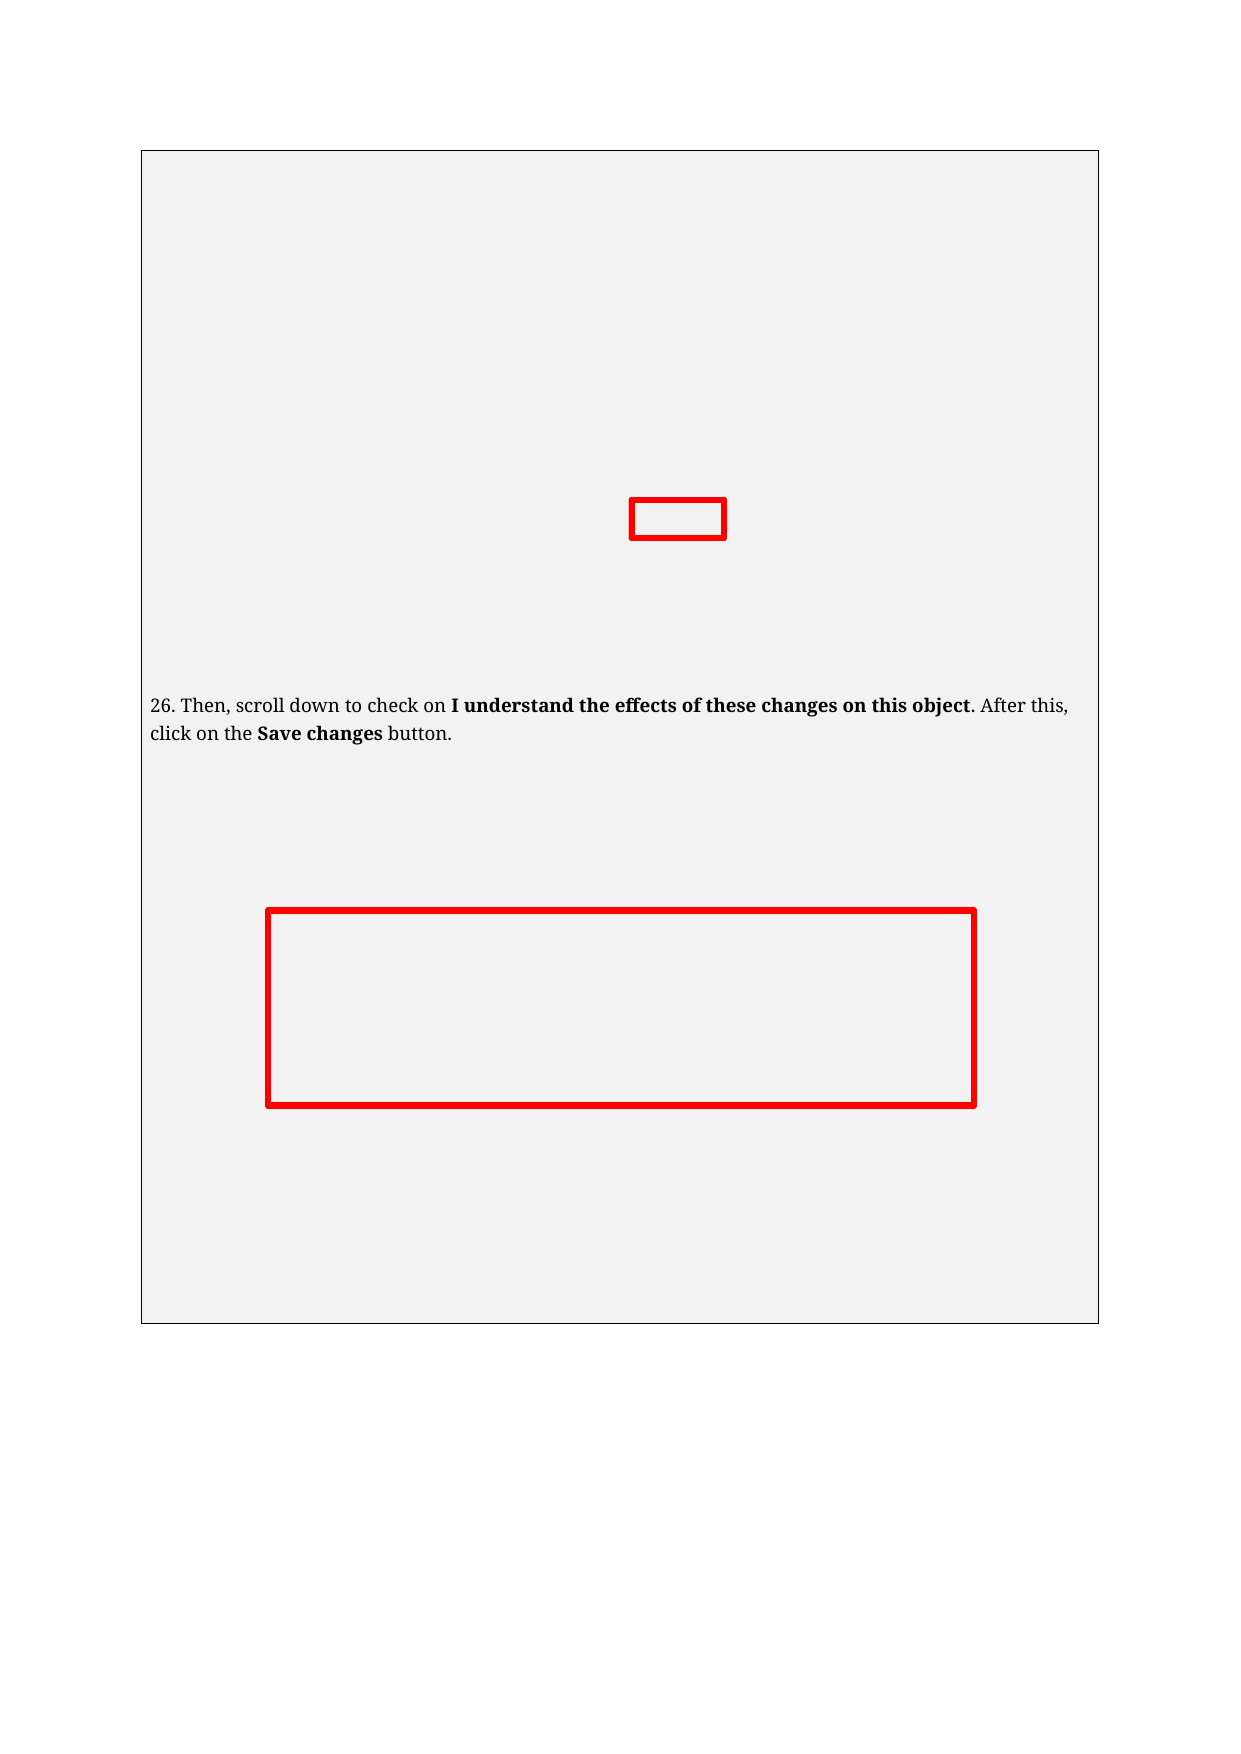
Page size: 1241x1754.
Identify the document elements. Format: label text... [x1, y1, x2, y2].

text 26. Then, scroll down to check on I understand the effects of these changes on this object. After this, click on the Save changes button. [142, 689, 1098, 746]
